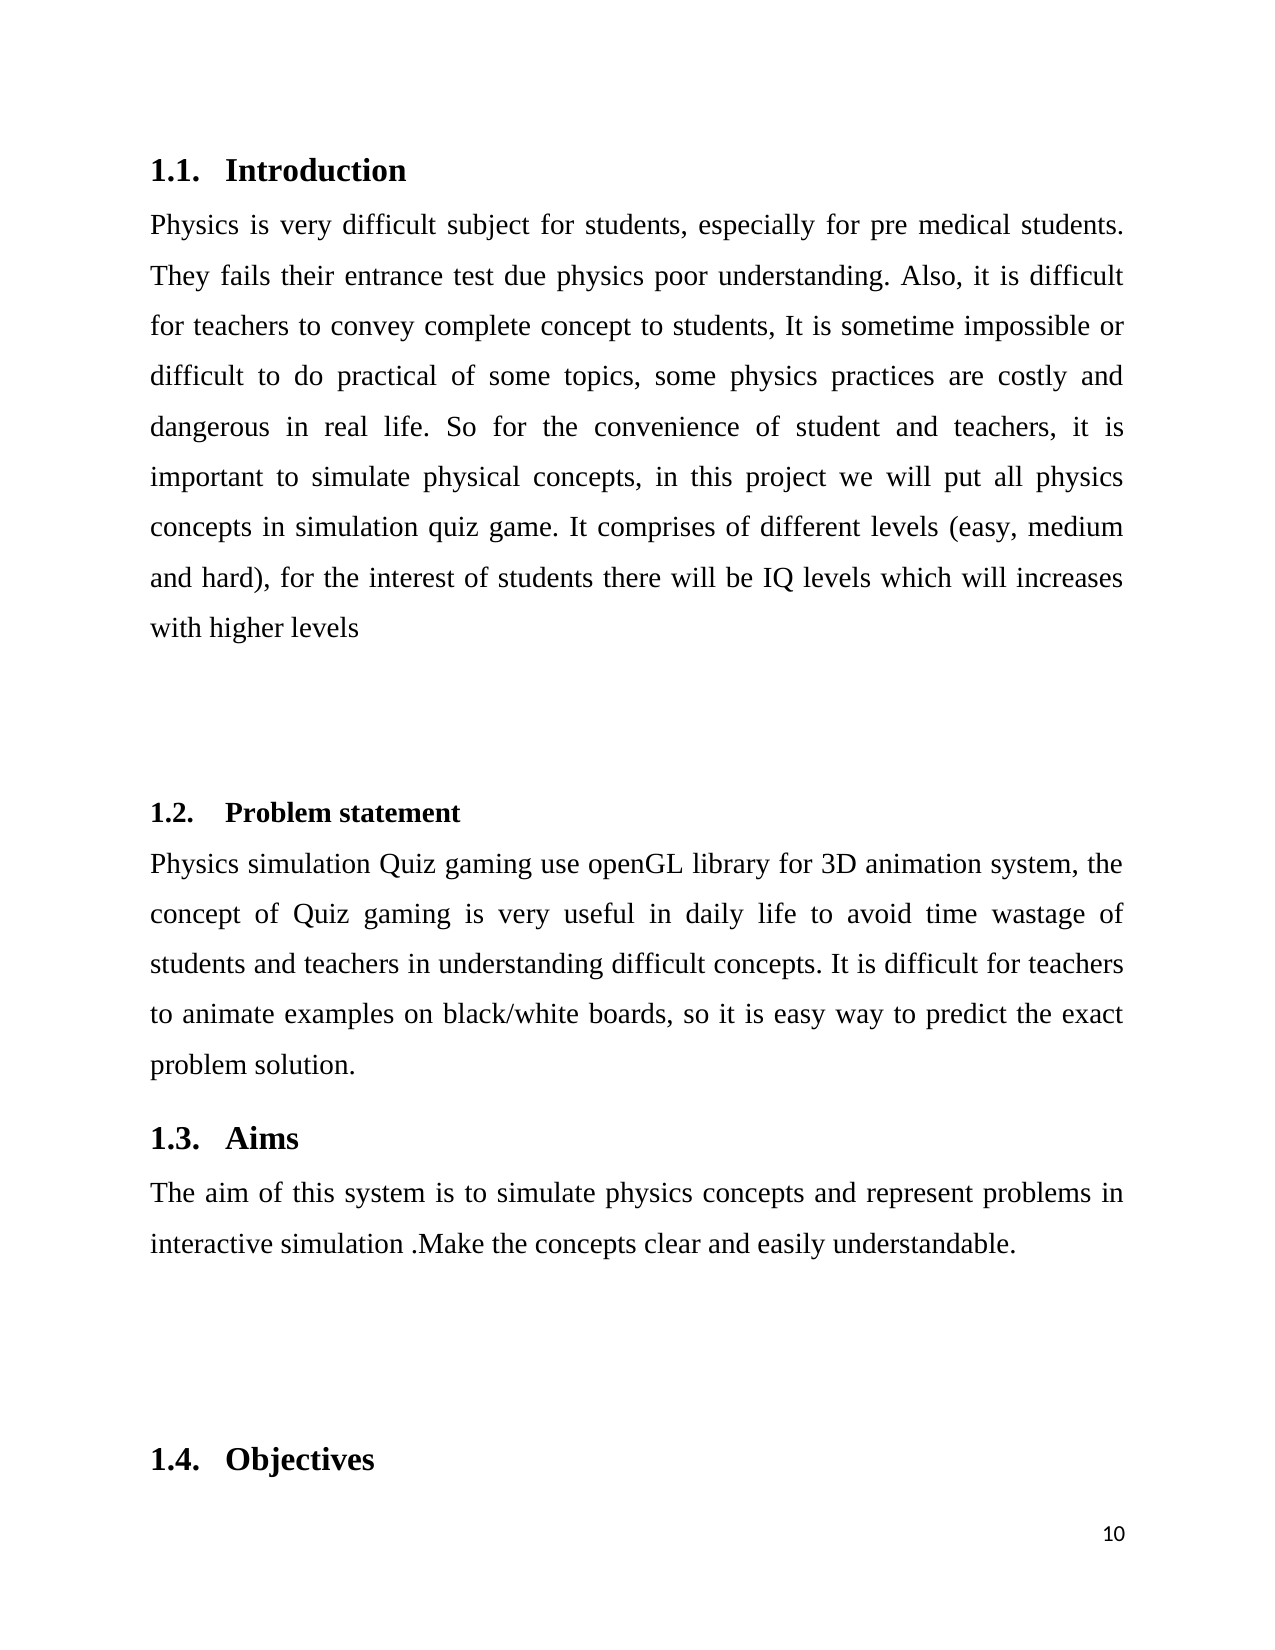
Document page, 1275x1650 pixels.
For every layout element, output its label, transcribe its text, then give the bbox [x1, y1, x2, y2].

list Objectives [150, 1439, 1125, 1478]
subtitle Aims [150, 1118, 1125, 1156]
subtitle Problem statement [150, 795, 1125, 829]
text Physics is very difficult subject for students, especially for pre medical students. They fails their entrance test due physics poor understanding. Also, it is difficult for teachers to convey complete concept to students, It is sometime impossible or difficult to do practical of some topics, some physics practices are costly and dangerous in real life. So for the convenience of student and teachers, it is important to simulate physical concepts, in this project we will put all physics concepts in simulation quiz game. It comprises of different levels (easy, medium and hard), for the interest of students there will be IQ levels which will increases with higher levels [150, 207, 1125, 643]
text Physics simulation Quiz gaming use openGL library for 3D animation system, the concept of Quiz gaming is very useful in daily life to avoid time wastage of students and teachers in understanding difficult concepts. It is difficult for teachers to animate examples on black/white boards, so it is easy way to predict the exact problem solution. [150, 846, 1125, 1081]
subtitle Introduction [150, 150, 1125, 188]
text The aim of this system is to simulate physics concepts and represent problems in interactive simulation .Make the concepts clear and easily understandable. [150, 1176, 1125, 1259]
